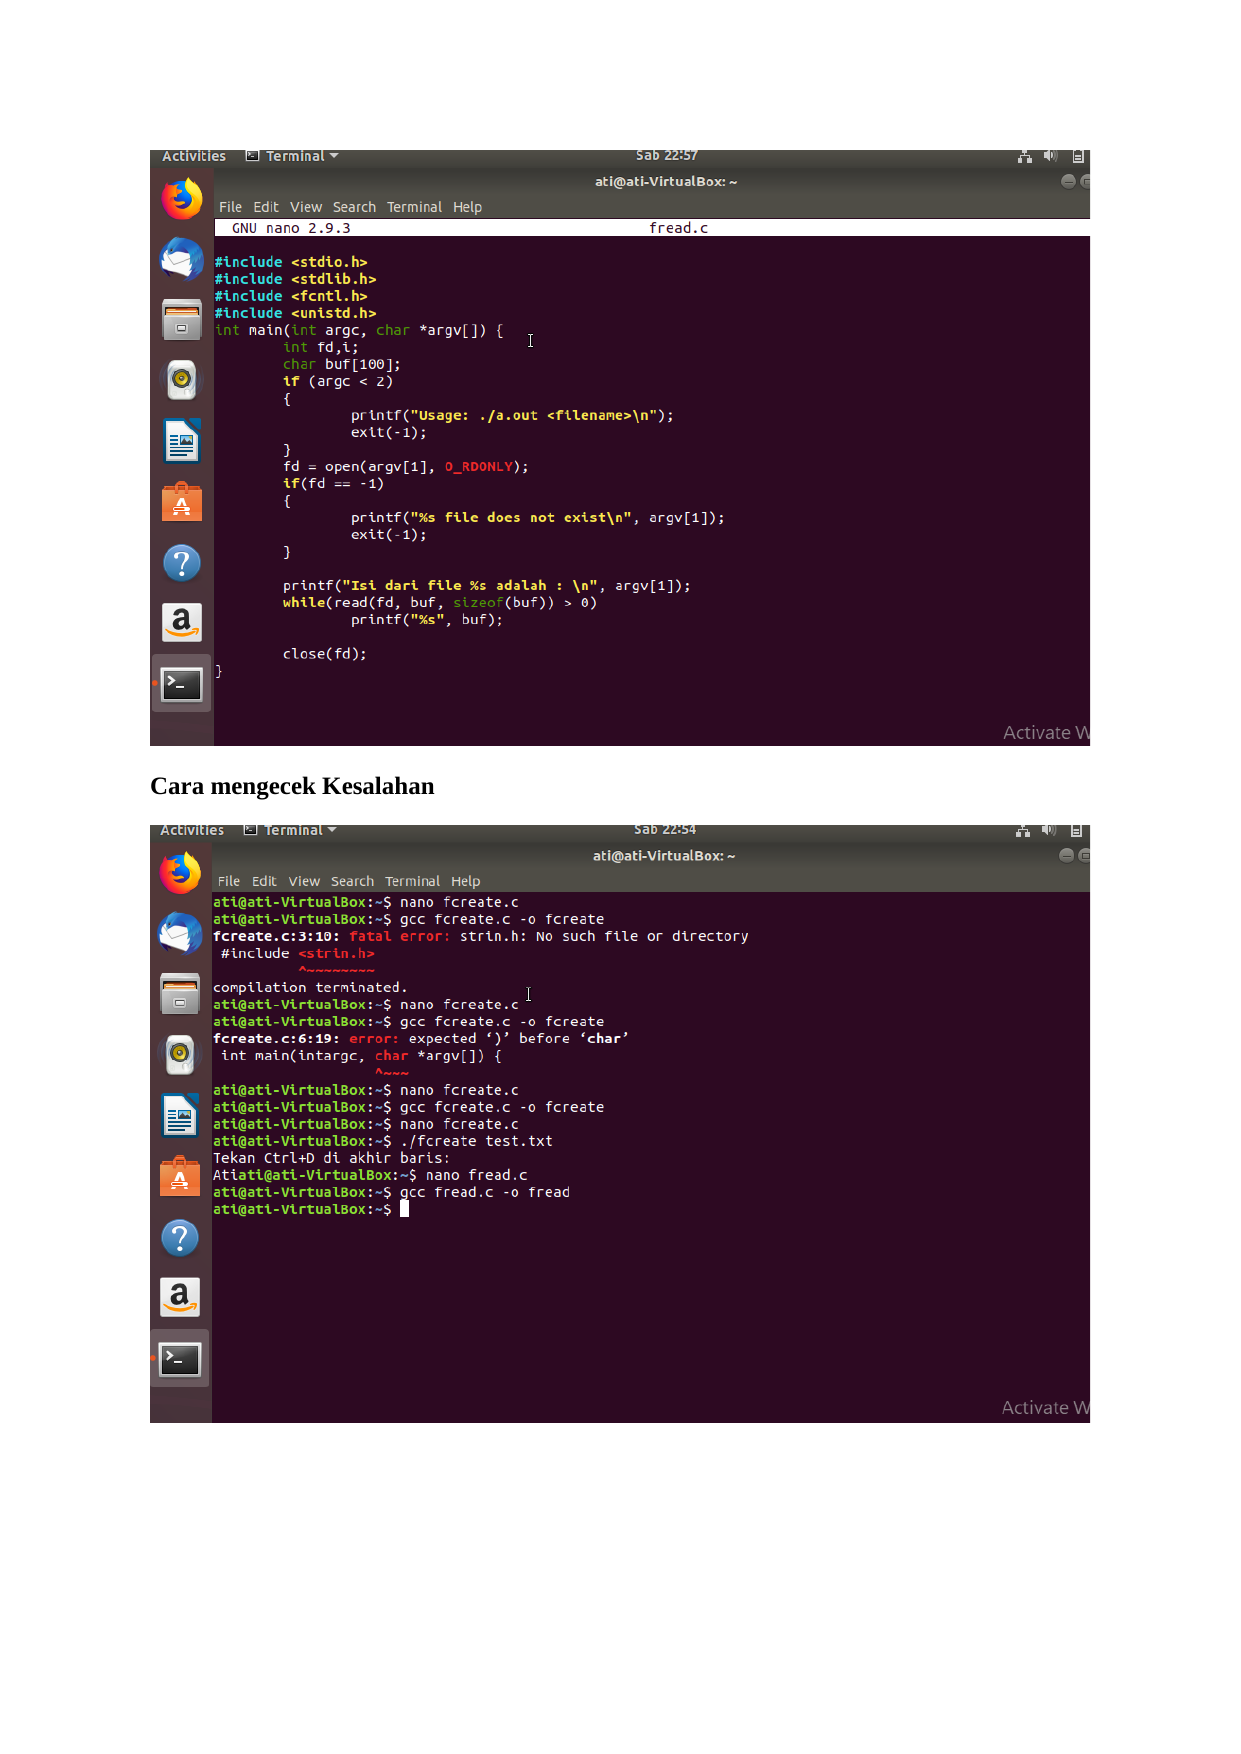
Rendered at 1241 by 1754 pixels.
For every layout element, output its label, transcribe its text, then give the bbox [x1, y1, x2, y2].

picture [150, 150, 1091, 746]
text Cara mengecek Kesalahan [150, 771, 1090, 800]
picture [150, 825, 1091, 1423]
